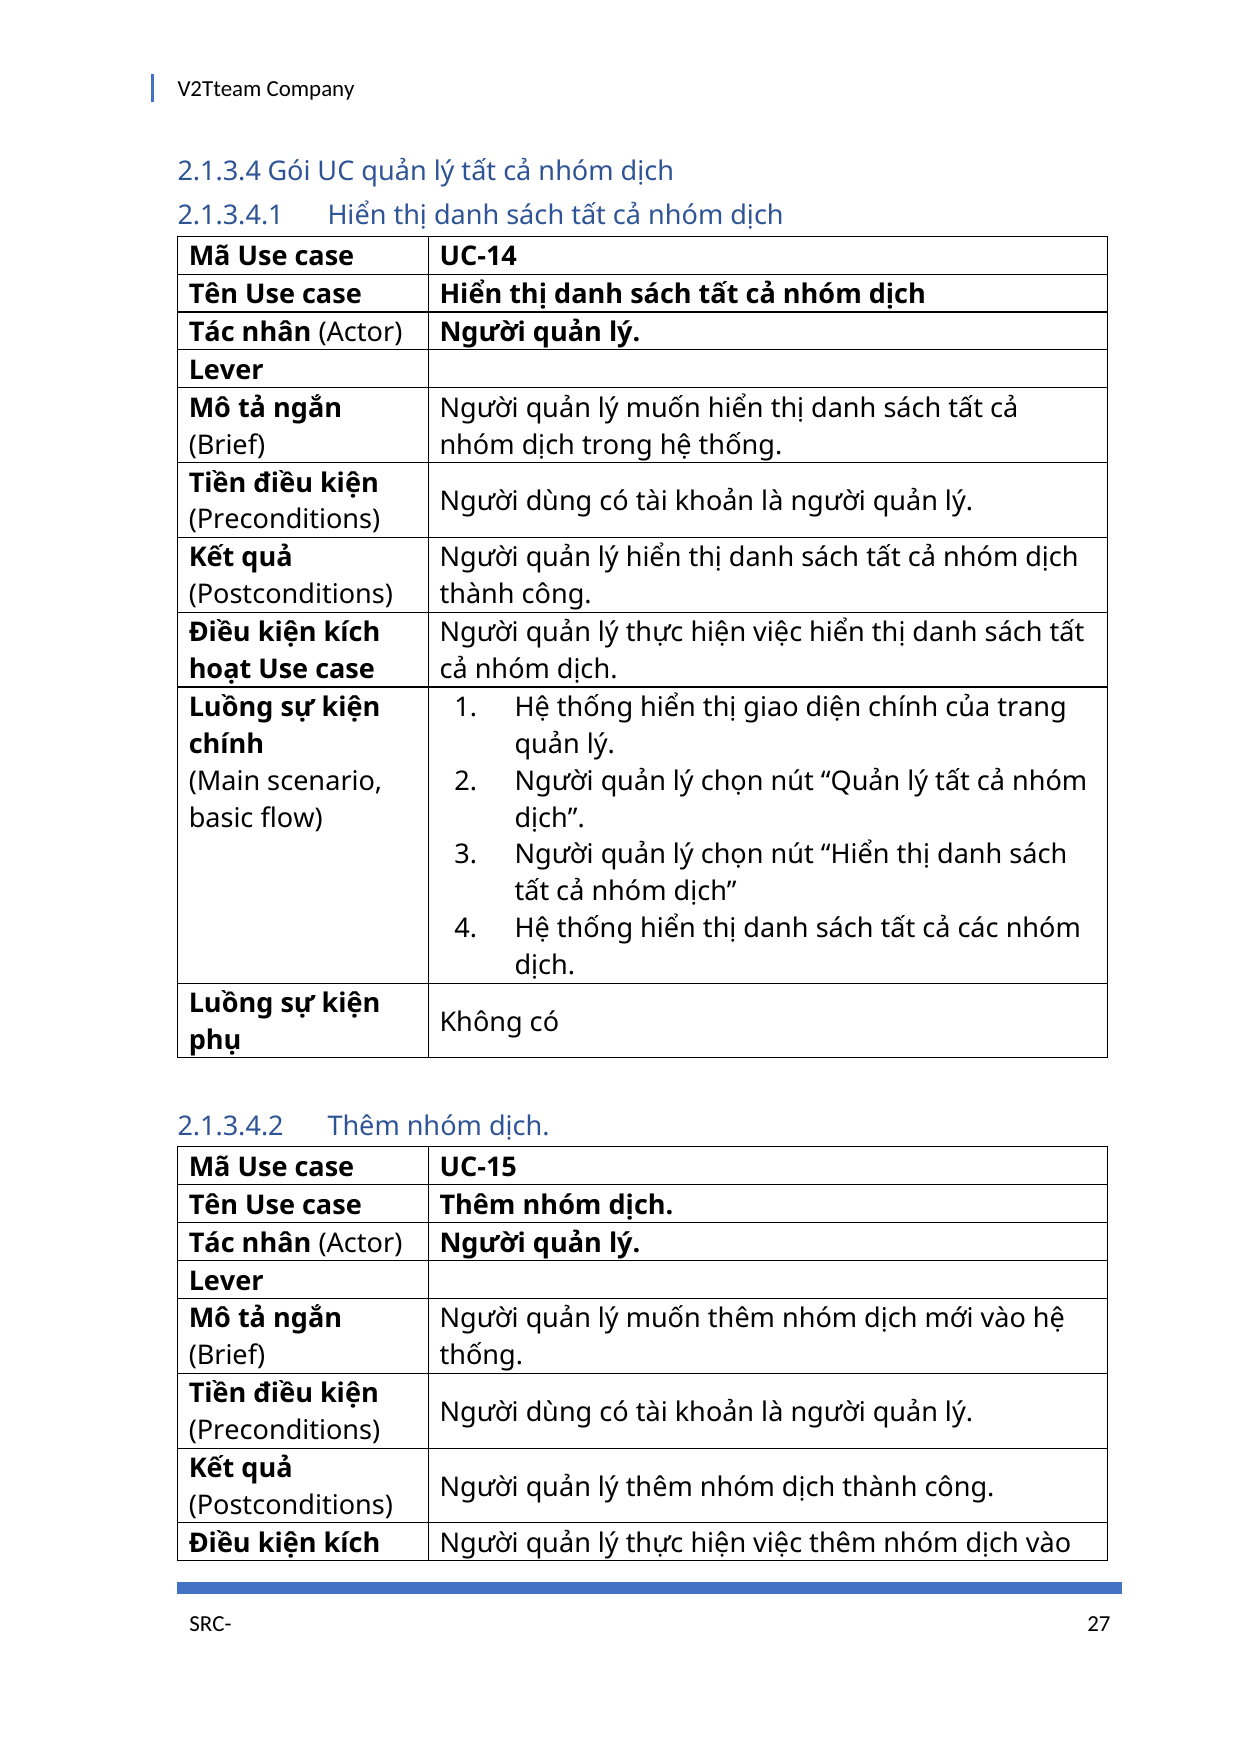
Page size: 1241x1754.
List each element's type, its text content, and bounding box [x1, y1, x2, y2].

table_cell Người dùng có tài khoản là người quản lý. [429, 1374, 1107, 1447]
subtitle Hiển thị danh sách tất cả nhóm dịch [177, 196, 1122, 233]
table_cell Tên Use case [178, 275, 428, 311]
table_cell Kết quả (Postconditions) [178, 538, 428, 612]
table_cell Mô tả ngắn (Brief) [178, 388, 428, 462]
table_cell Người quản lý muốn thêm nhóm dịch mới vào hệ thống. [429, 1299, 1107, 1373]
table_cell Mô tả ngắn (Brief) [178, 1299, 428, 1373]
table_cell [429, 350, 1107, 387]
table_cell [429, 1523, 1107, 1560]
table_cell Không có [429, 984, 1107, 1057]
table_header Mã Use case [178, 237, 428, 273]
subtitle Gói UC quản lý tất cả nhóm dịch [177, 152, 1122, 189]
table_cell Tác nhân (Actor) [178, 313, 428, 349]
table_cell [429, 1261, 1107, 1298]
table_cell Hiển thị danh sách tất cả nhóm dịch [429, 275, 1107, 311]
table_cell Tác nhân (Actor) [178, 1223, 428, 1260]
table_cell Người quản lý. [429, 1223, 1107, 1260]
table_header Mã Use case [178, 1147, 428, 1184]
table_cell Điều kiện kích hoạt Use case [178, 613, 428, 686]
table_cell Luồng sự kiện phụ [178, 984, 428, 1057]
subtitle Thêm nhóm dịch. [177, 1106, 1122, 1143]
table_header UC-14 [429, 237, 1107, 273]
table_cell Thêm nhóm dịch. [429, 1185, 1107, 1222]
table_cell Lever [178, 350, 428, 387]
table_cell Luồng sự kiện chính (Main scenario, basic flow) [178, 688, 428, 982]
table_cell Người quản lý muốn hiển thị danh sách tất cả nhóm dịch trong hệ thống. [429, 388, 1107, 462]
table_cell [178, 1523, 428, 1560]
table_header UC-15 [429, 1147, 1107, 1184]
table_cell Người quản lý hiển thị danh sách tất cả nhóm dịch thành công. [429, 538, 1107, 612]
table_cell Lever [178, 1261, 428, 1298]
table_cell Người quản lý thêm nhóm dịch thành công. [429, 1449, 1107, 1522]
table_cell Người dùng có tài khoản là người quản lý. [429, 463, 1107, 537]
table_cell Kết quả (Postconditions) [178, 1449, 428, 1522]
table_cell Hệ thống hiển thị giao diện chính của trang quản lý. Người quản lý chọn nút “Quản lý tất cả nhóm dịch”. Người quản lý chọn nút “Hiển thị danh sách tất cả nhóm dịch” Hệ thống hiển thị danh sách tất cả các nhóm dịch. [429, 688, 1107, 982]
table_cell Tiền điều kiện (Preconditions) [178, 463, 428, 537]
table_cell Người quản lý. [429, 313, 1107, 349]
table_cell Tên Use case [178, 1185, 428, 1222]
table_cell Người quản lý thực hiện việc hiển thị danh sách tất cả nhóm dịch. [429, 613, 1107, 686]
table_cell Tiền điều kiện (Preconditions) [178, 1374, 428, 1447]
